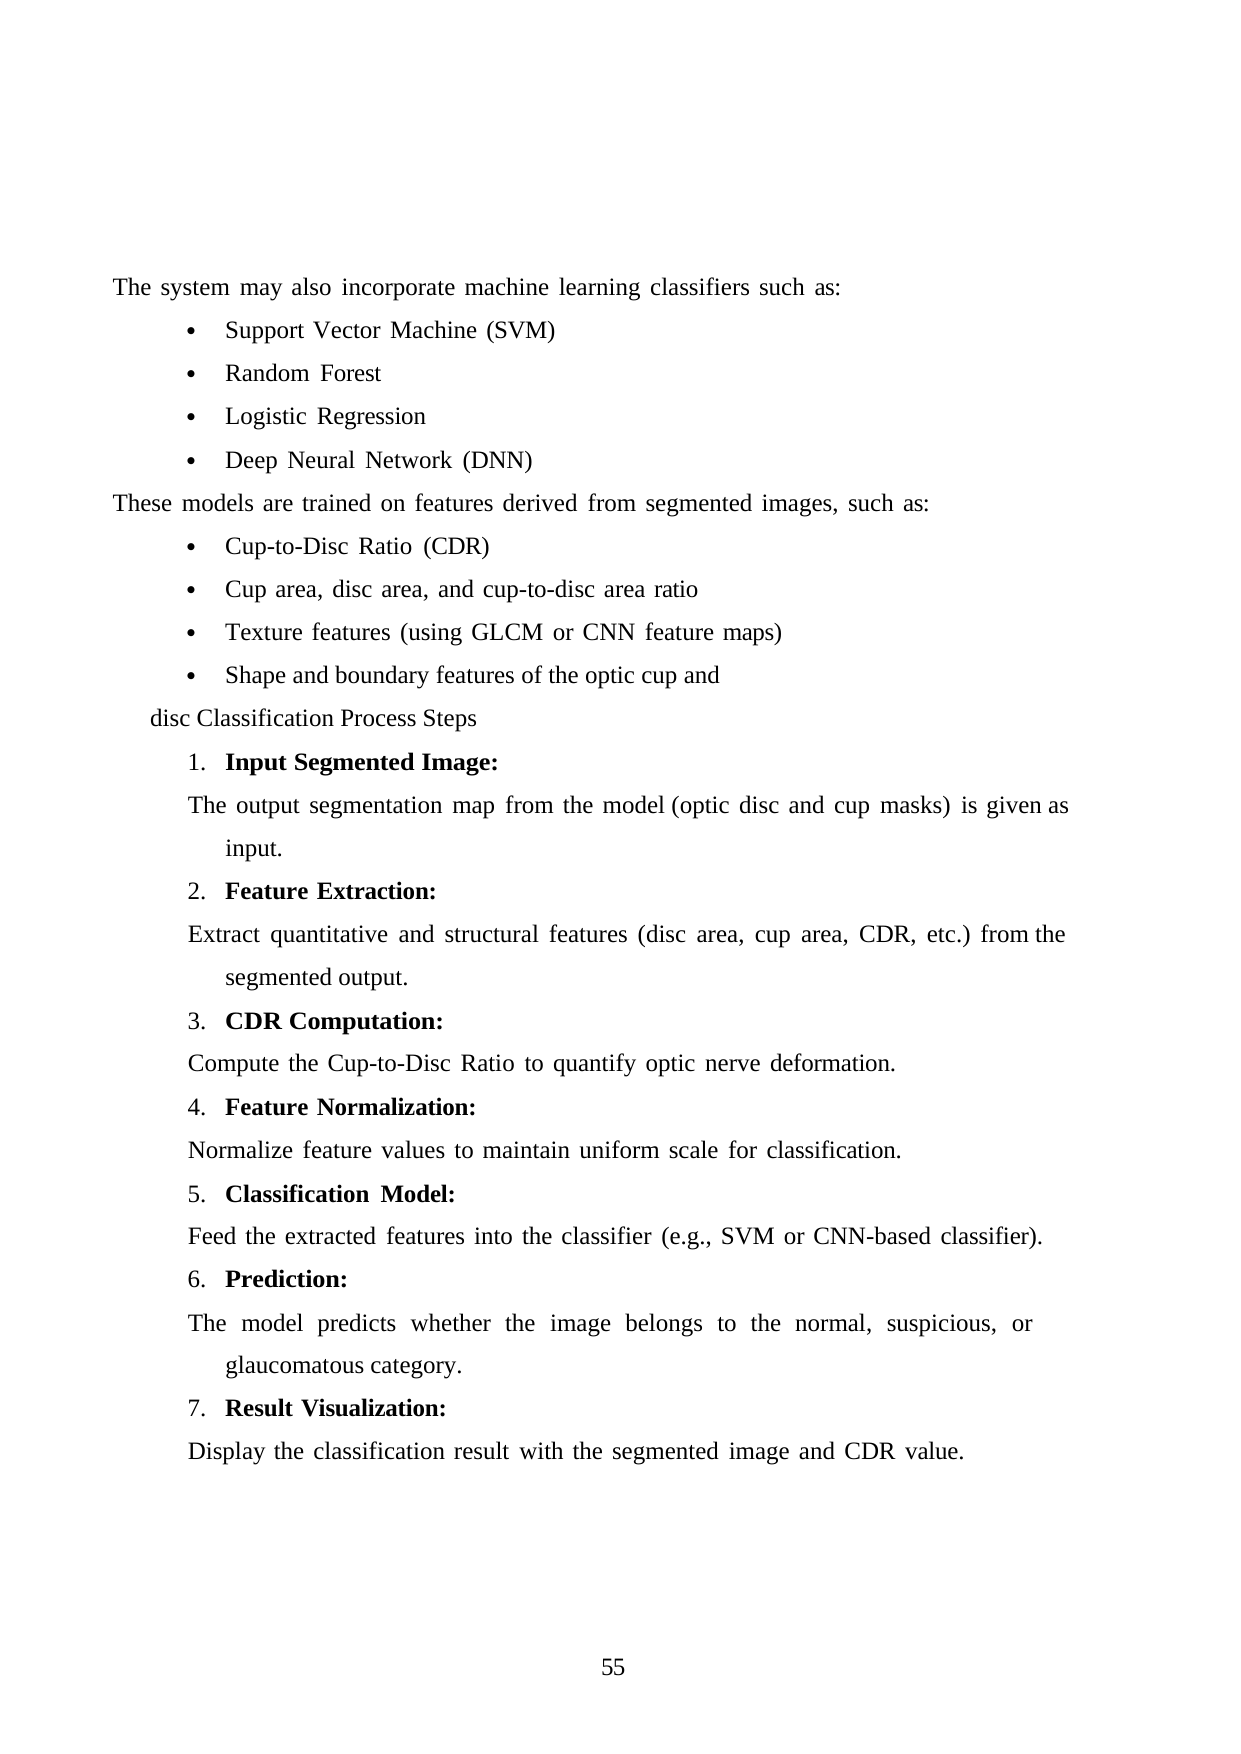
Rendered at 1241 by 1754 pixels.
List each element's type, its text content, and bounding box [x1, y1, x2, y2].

list Support Vector Machine (SVM) [187, 315, 1196, 344]
list Texture features (using GLCM or CNN feature maps) [187, 617, 1196, 646]
list Cup area, disc area, and cup-to-disc area ratio [187, 574, 1196, 603]
subtitle Classification Model: [187, 1179, 1196, 1207]
list Logistic Regression [187, 401, 1196, 430]
text The output segmentation map from the model (optic disc and cup masks) is given as input. [188, 790, 1090, 862]
subtitle Feature Extraction: [187, 876, 1196, 905]
subtitle Result Visualization: [187, 1393, 1196, 1422]
list Deep Neural Network (DNN) [187, 445, 1196, 474]
list Random Forest [187, 358, 1196, 387]
text Display the classification result with the segmented image and CDR value. [188, 1436, 1196, 1465]
subtitle Input Segmented Image: [187, 747, 1196, 776]
text The model predicts whether the image belongs to the normal, suspicious, or glaucomatous category. [188, 1308, 1090, 1379]
list Shape and boundary features of the optic cup and disc Classification Process Steps [150, 660, 765, 732]
text These models are trained on features derived from segmented images, such as: [112, 488, 1196, 517]
text Normalize feature values to maintain uniform scale for classification. [188, 1135, 1196, 1164]
subtitle Prediction: [187, 1264, 1196, 1293]
text The system may also incorporate machine learning classifiers such as: [112, 272, 1196, 301]
list Cup-to-Disc Ratio (CDR) [187, 531, 1196, 559]
subtitle CDR Computation: [187, 1006, 1196, 1035]
subtitle Feature Normalization: [187, 1092, 1196, 1121]
text Extract quantitative and structural features (disc area, cup area, CDR, etc.) from the segmented output. [188, 919, 1090, 991]
text Compute the Cup-to-Disc Ratio to quantify optic nerve deformation. [188, 1048, 1196, 1077]
text Feed the extracted features into the classifier (e.g., SVM or CNN-based classifier). [188, 1221, 1196, 1250]
